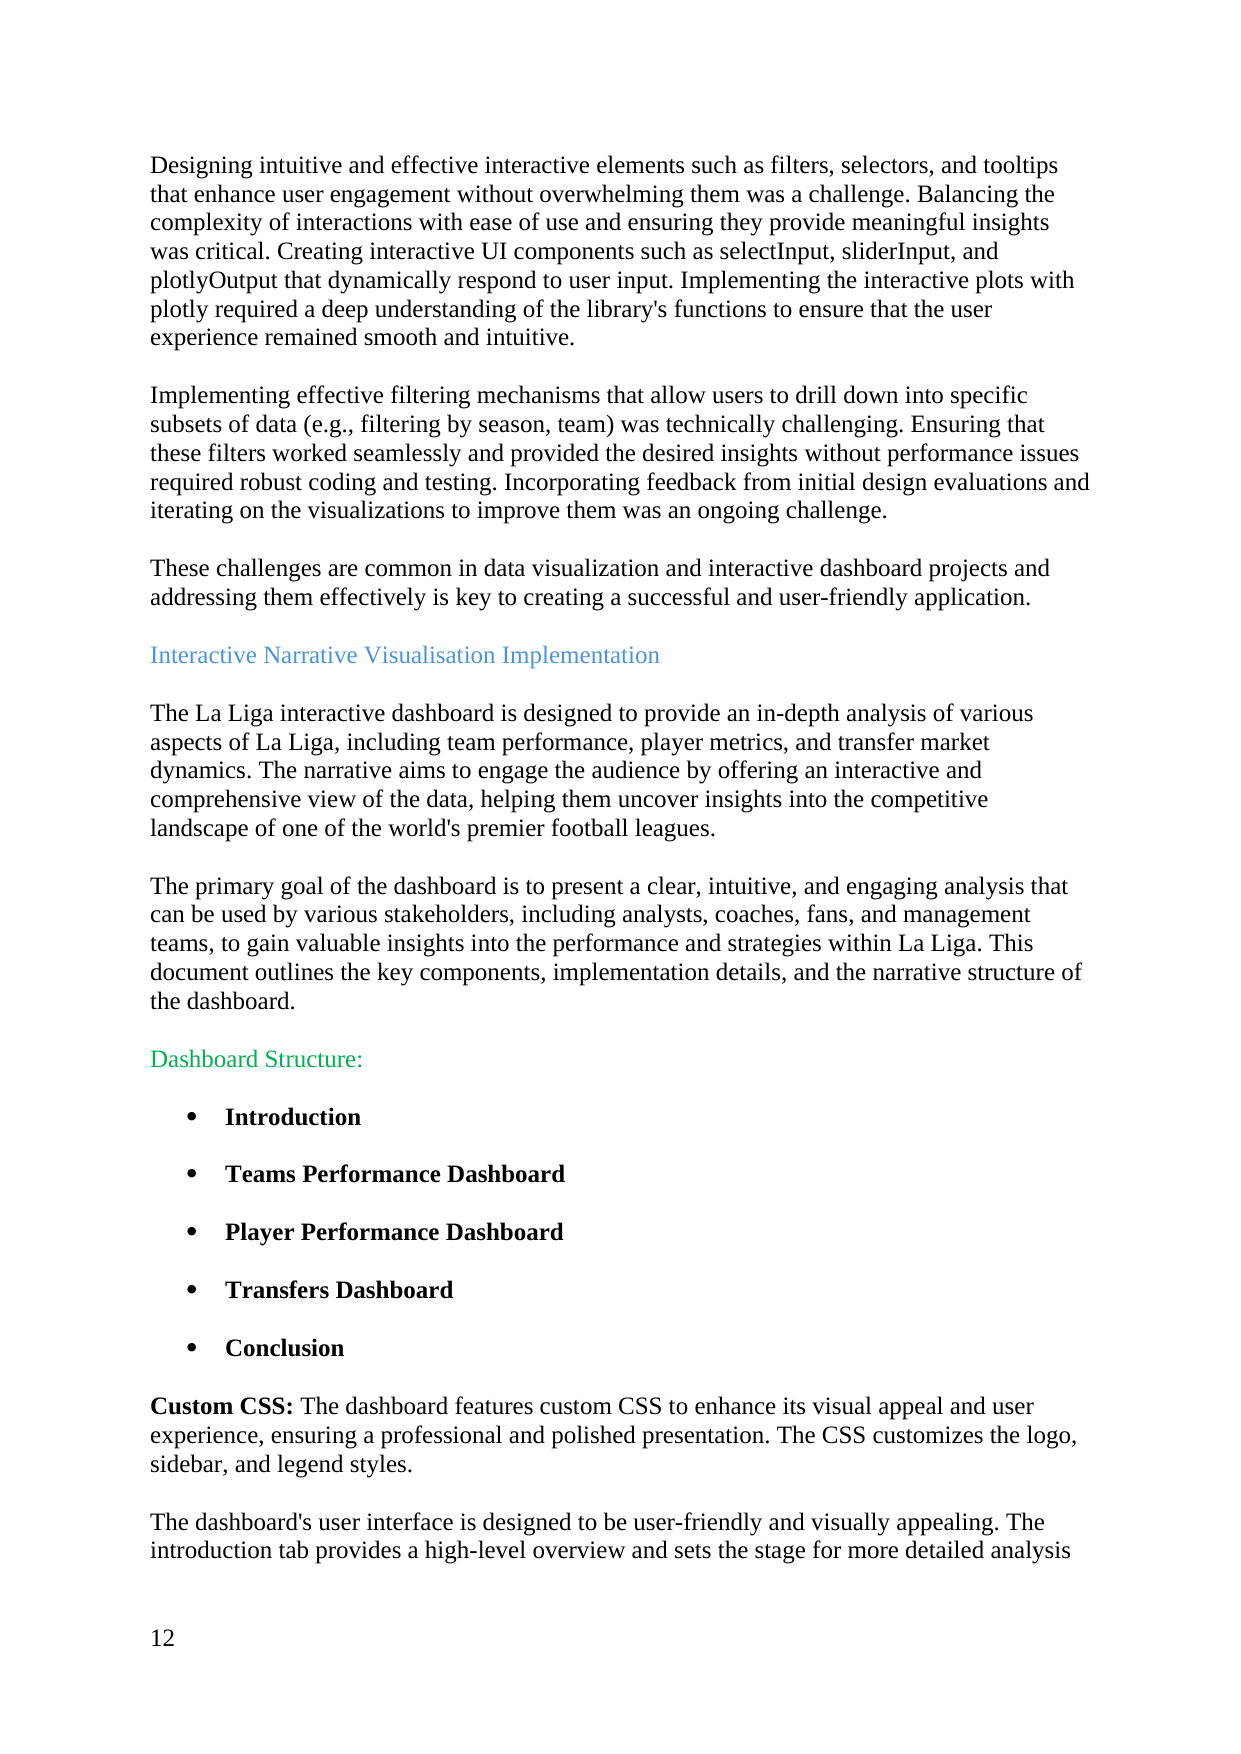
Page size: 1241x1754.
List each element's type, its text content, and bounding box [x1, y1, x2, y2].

text The primary goal of the dashboard is to present a clear, intuitive, and engaging analysis that can be used by various stakeholders, including analysts, coaches, fans, and management teams, to gain valuable insights into the performance and strategies within La Liga. This document outlines the key components, implementation details, and the narrative structure of the dashboard. [150, 871, 1090, 1014]
list Teams Performance Dashboard [187, 1159, 1090, 1188]
list Conclusion [187, 1333, 1090, 1362]
list Introduction [187, 1102, 1090, 1130]
text Implementing effective filtering mechanisms that allow users to drill down into specific subsets of data (e.g., filtering by season, team) was technically challenging. Ensuring that these filters worked seamlessly and provided the desired insights without performance issues required robust coding and testing. Incorporating feedback from initial design evaluations and iterating on the visualizations to improve them was an ongoing challenge. [150, 380, 1090, 524]
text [150, 1507, 1090, 1564]
text Dashboard Structure: [150, 1044, 1090, 1072]
list Player Performance Dashboard [187, 1217, 1090, 1246]
text Interactive Narrative Visualisation Implementation [150, 640, 1090, 669]
text Custom CSS: The dashboard features custom CSS to enhance its visual appeal and user experience, ensuring a professional and polished presentation. The CSS customizes the logo, sidebar, and legend styles. [150, 1391, 1090, 1477]
text The La Liga interactive dashboard is designed to provide an in-depth analysis of various aspects of La Liga, including team performance, player metrics, and transfer market dynamics. The narrative aims to engage the audience by offering an interactive and comprehensive view of the data, helping them uncover insights into the competitive landscape of one of the world's premier football leagues. [150, 698, 1090, 842]
text These challenges are common in data visualization and interactive dashboard projects and addressing them effectively is key to creating a successful and user-friendly application. [150, 553, 1090, 611]
text Designing intuitive and effective interactive elements such as filters, selectors, and tooltips that enhance user engagement without overwhelming them was a challenge. Balancing the complexity of interactions with ease of use and ensuring they provide meaningful insights was critical. Creating interactive UI components such as selectInput, sliderInput, and plotlyOutput that dynamically respond to user input. Implementing the interactive plots with plotly required a deep understanding of the library's functions to ensure that the user experience remained smooth and intuitive. [150, 150, 1090, 351]
list Transfers Dashboard [187, 1275, 1090, 1304]
